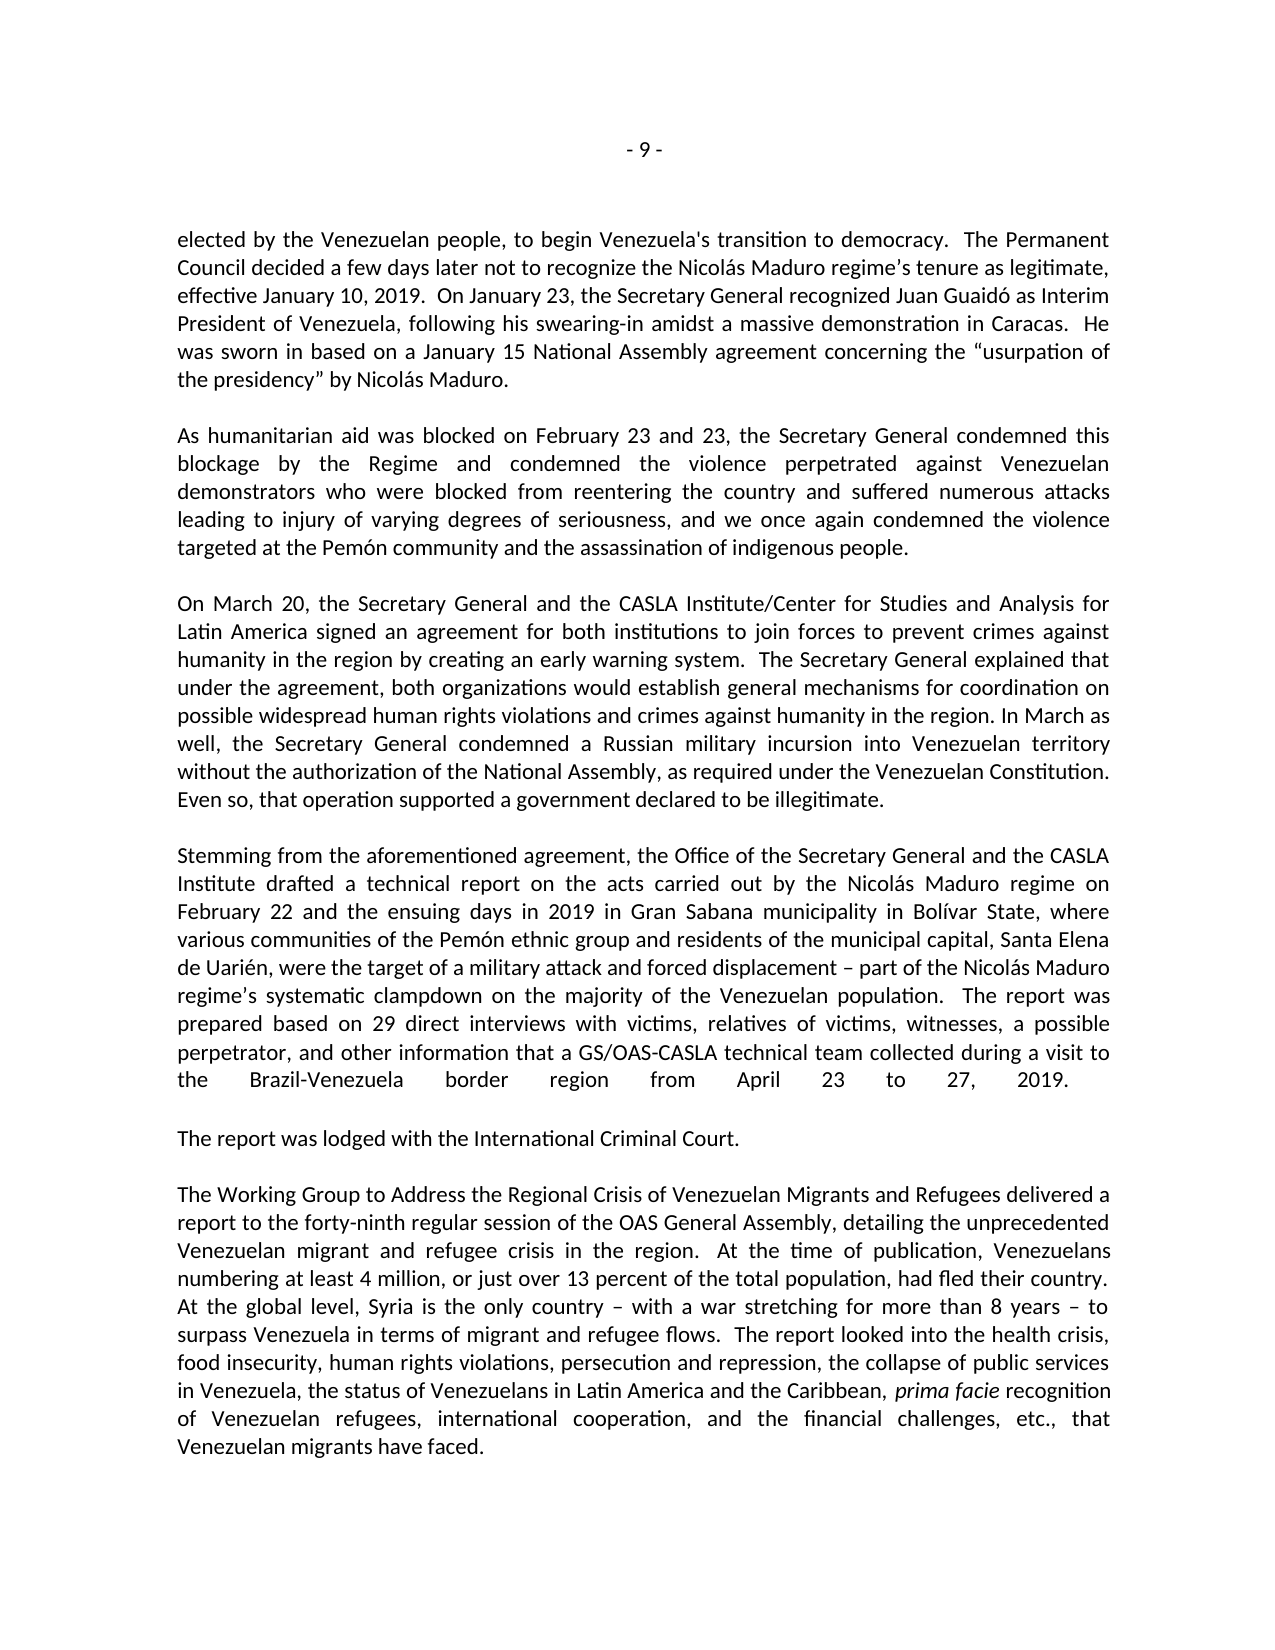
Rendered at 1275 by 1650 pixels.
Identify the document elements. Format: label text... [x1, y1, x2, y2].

list The report was lodged with the International Criminal Court. [177, 1124, 1111, 1152]
list As humanitarian aid was blocked on February 23 and 23, the Secretary General condemned this blockage by the Regime and condemned the violence perpetrated against Venezuelan demonstrators who were blocked from reentering the country and suffered numerous attacks leading to injury of varying degrees of seriousness, and we once again condemned the violence targeted at the Pemón community and the assassination of indigenous people. [177, 421, 1111, 561]
list The Working Group to Address the Regional Crisis of Venezuelan Migrants and Refugees delivered a report to the forty-ninth regular session of the OAS General Assembly, detailing the unprecedented Venezuelan migrant and refugee crisis in the region. At the time of publication, Venezuelans numbering at least 4 million, or just over 13 percent of the total population, had fled their country. At the global level, Syria is the only country – with a war stretching for more than 8 years – to surpass Venezuela in terms of migrant and refugee flows. The report looked into the health crisis, food insecurity, human rights violations, persecution and repression, the collapse of public services in Venezuela, the status of Venezuelans in Latin America and the Caribbean, prima facie recognition of Venezuelan refugees, international cooperation, and the financial challenges, etc., that Venezuelan migrants have faced. [177, 1180, 1111, 1460]
list Stemming from the aforementioned agreement, the Office of the Secretary General and the CASLA Institute drafted a technical report on the acts carried out by the Nicolás Maduro regime on February 22 and the ensuing days in 2019 in Gran Sabana municipality in Bolívar State, where various communities of the Pemón ethnic group and residents of the municipal capital, Santa Elena de Uarién, were the target of a military attack and forced displacement – part of the Nicolás Maduro regime’s systematic clampdown on the majority of the Venezuelan population. The report was prepared based on 29 direct interviews with victims, relatives of victims, witnesses, a possible perpetrator, and other information that a GS/OAS-CASLA technical team collected during a visit to the Brazil-Venezuela border region from April 23 to 27, 2019. [177, 841, 1111, 1124]
list On March 20, the Secretary General and the CASLA Institute/Center for Studies and Analysis for Latin America signed an agreement for both institutions to join forces to prevent crimes against humanity in the region by creating an early warning system. The Secretary General explained that under the agreement, both organizations would establish general mechanisms for coordination on possible widespread human rights violations and crimes against humanity in the region. In March as well, the Secretary General condemned a Russian military incursion into Venezuelan territory without the authorization of the National Assembly, as required under the Venezuelan Constitution. Even so, that operation supported a government declared to be illegitimate. [177, 589, 1111, 813]
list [177, 225, 1111, 393]
